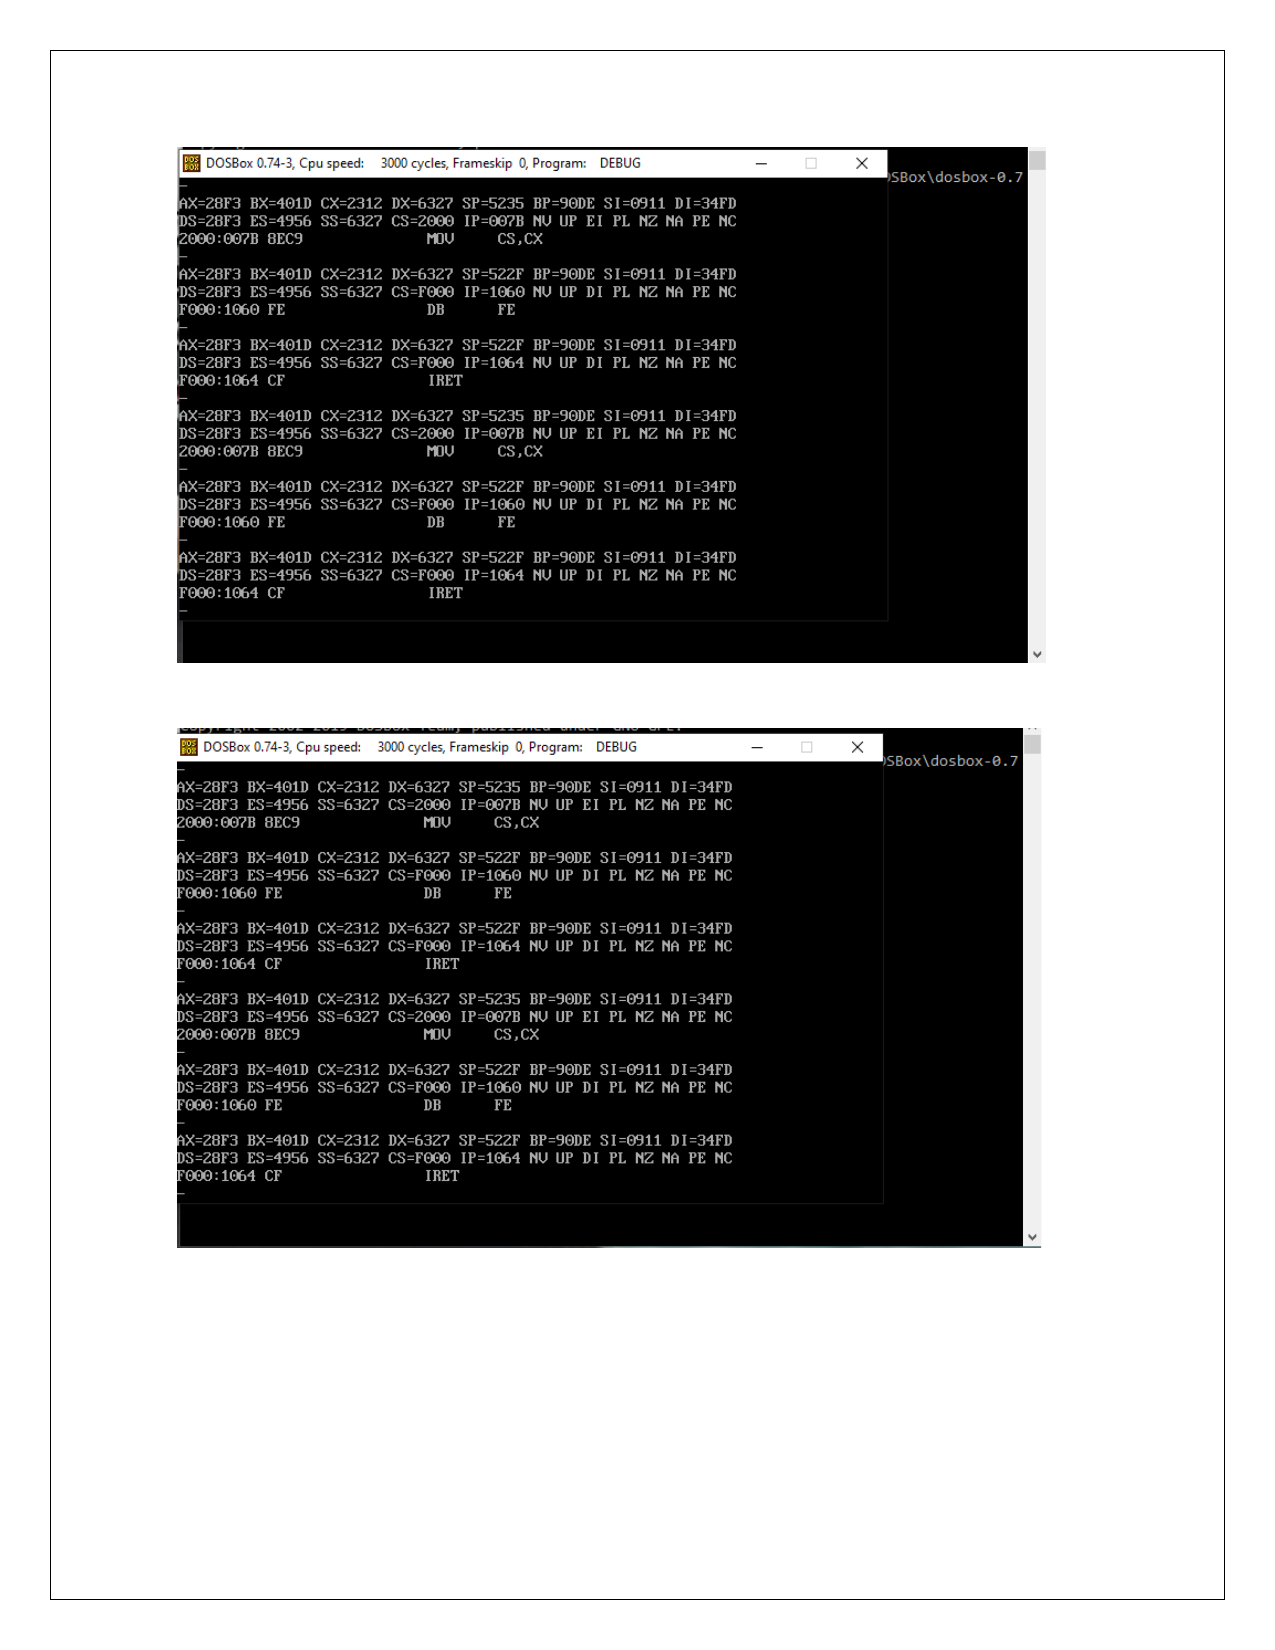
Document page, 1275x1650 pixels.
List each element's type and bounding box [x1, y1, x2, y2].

picture [177, 147, 1046, 663]
picture [177, 728, 1042, 1248]
